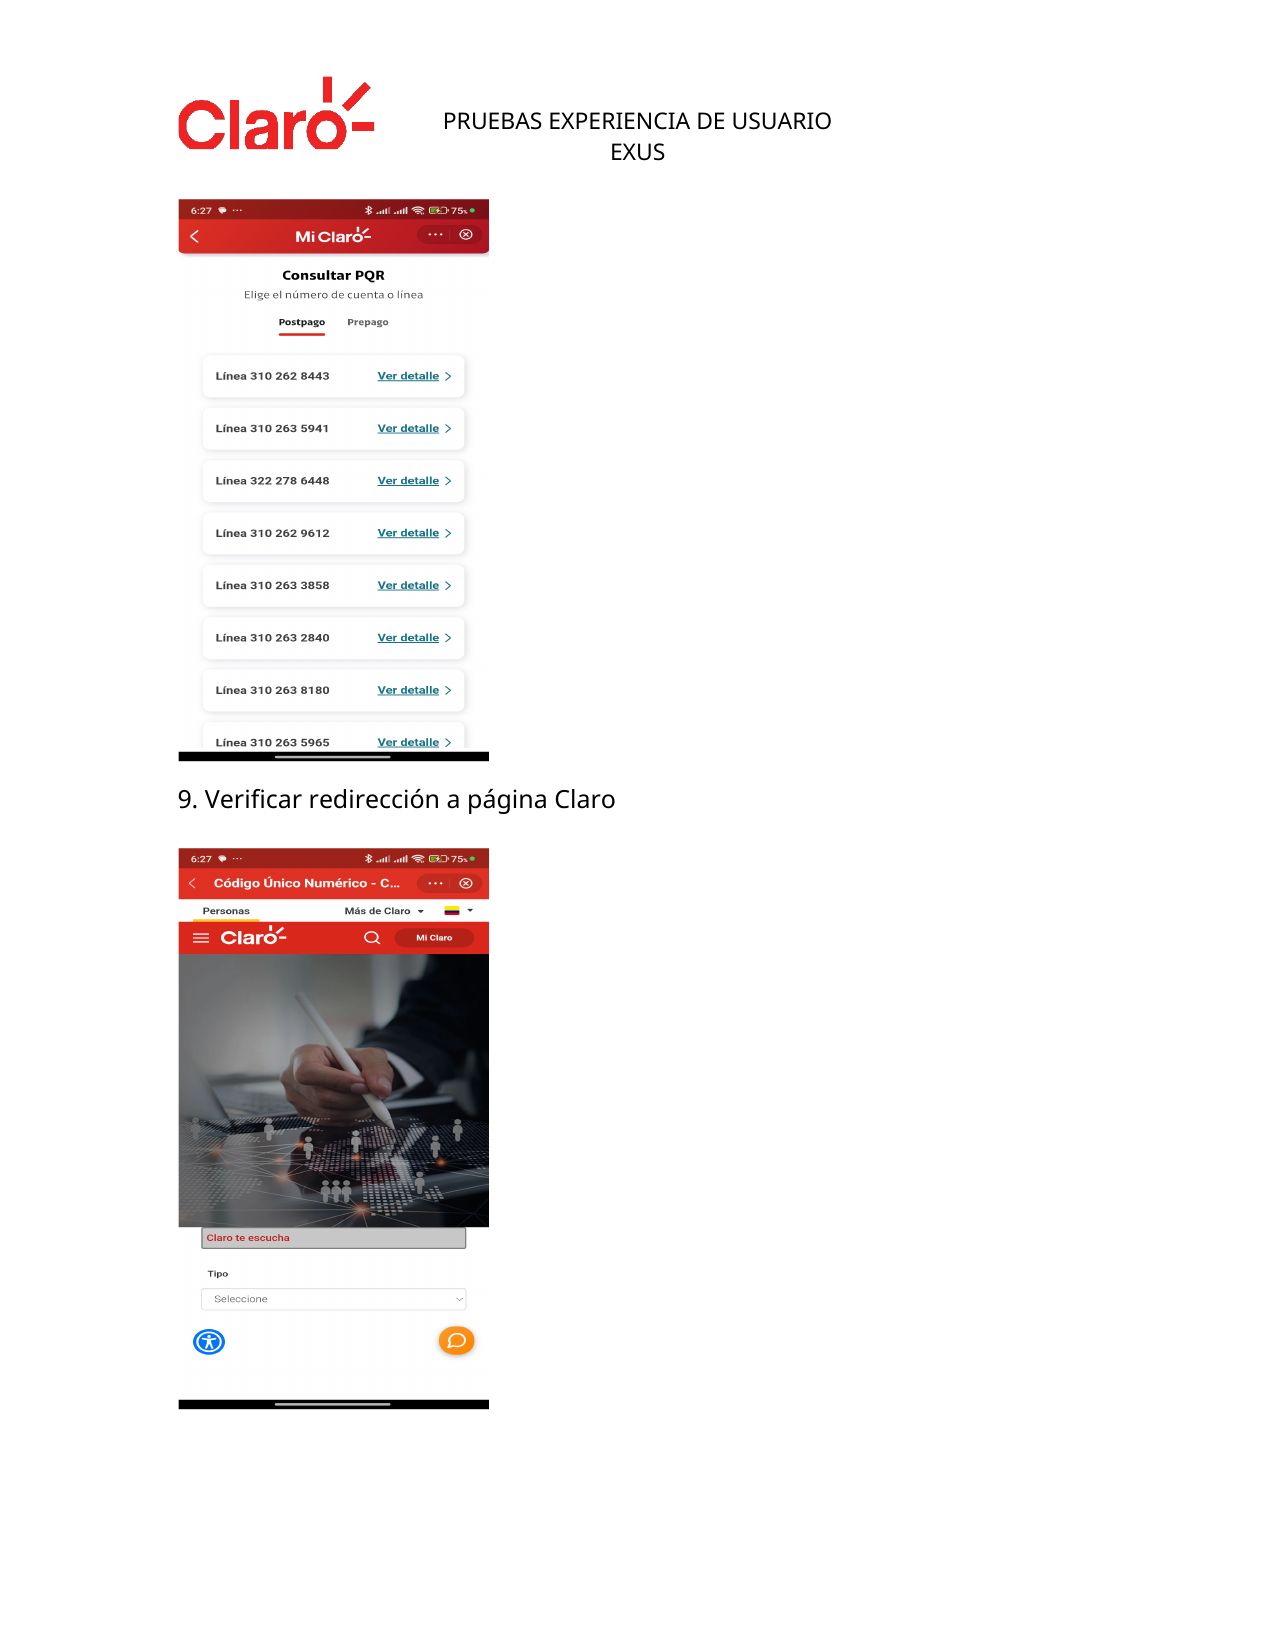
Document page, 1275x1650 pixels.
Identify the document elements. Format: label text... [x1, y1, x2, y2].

picture [177, 847, 490, 1410]
picture [177, 198, 490, 762]
text 9. Verificar redirección a página Claro [177, 782, 1098, 816]
picture [177, 76, 374, 149]
